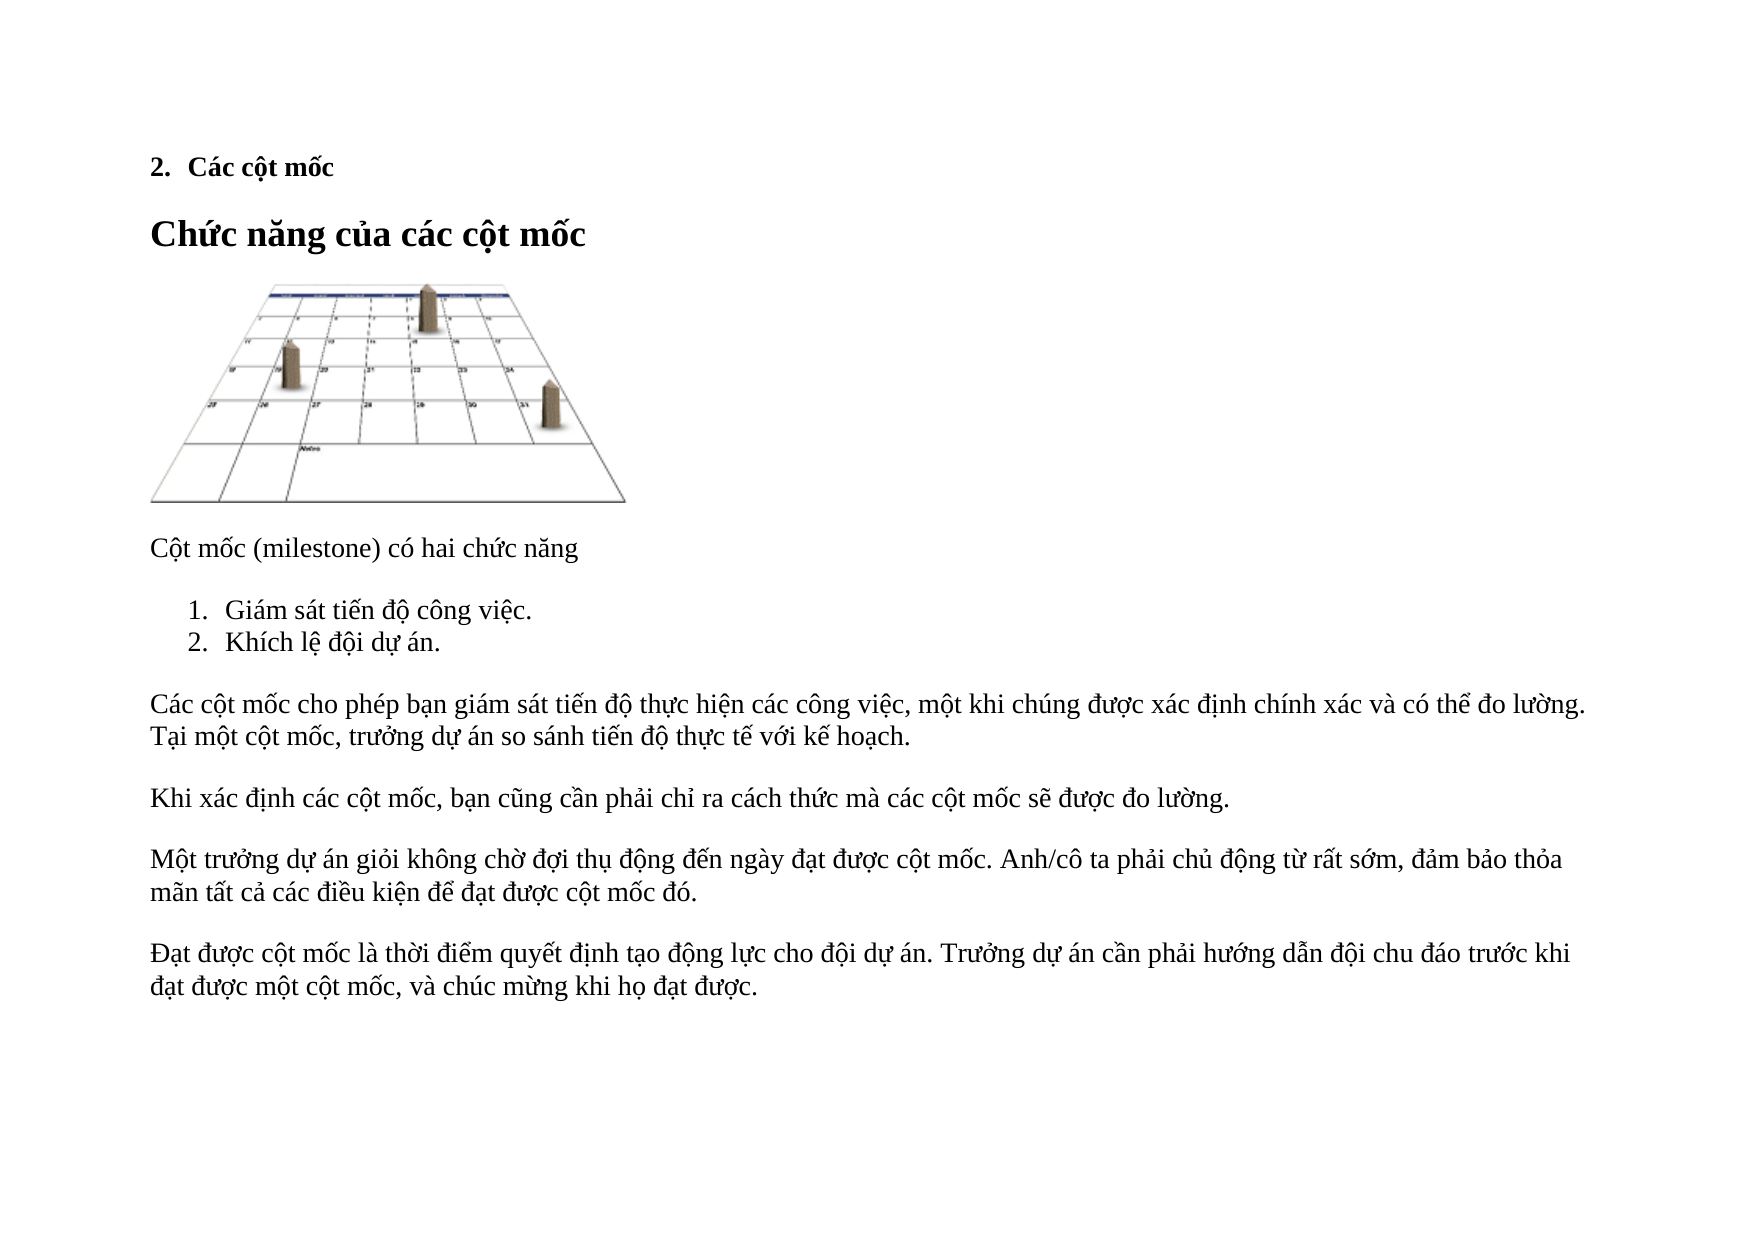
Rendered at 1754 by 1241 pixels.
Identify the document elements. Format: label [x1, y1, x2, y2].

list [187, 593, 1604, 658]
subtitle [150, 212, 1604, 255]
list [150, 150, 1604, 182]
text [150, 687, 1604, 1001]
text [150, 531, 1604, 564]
picture [150, 283, 627, 503]
